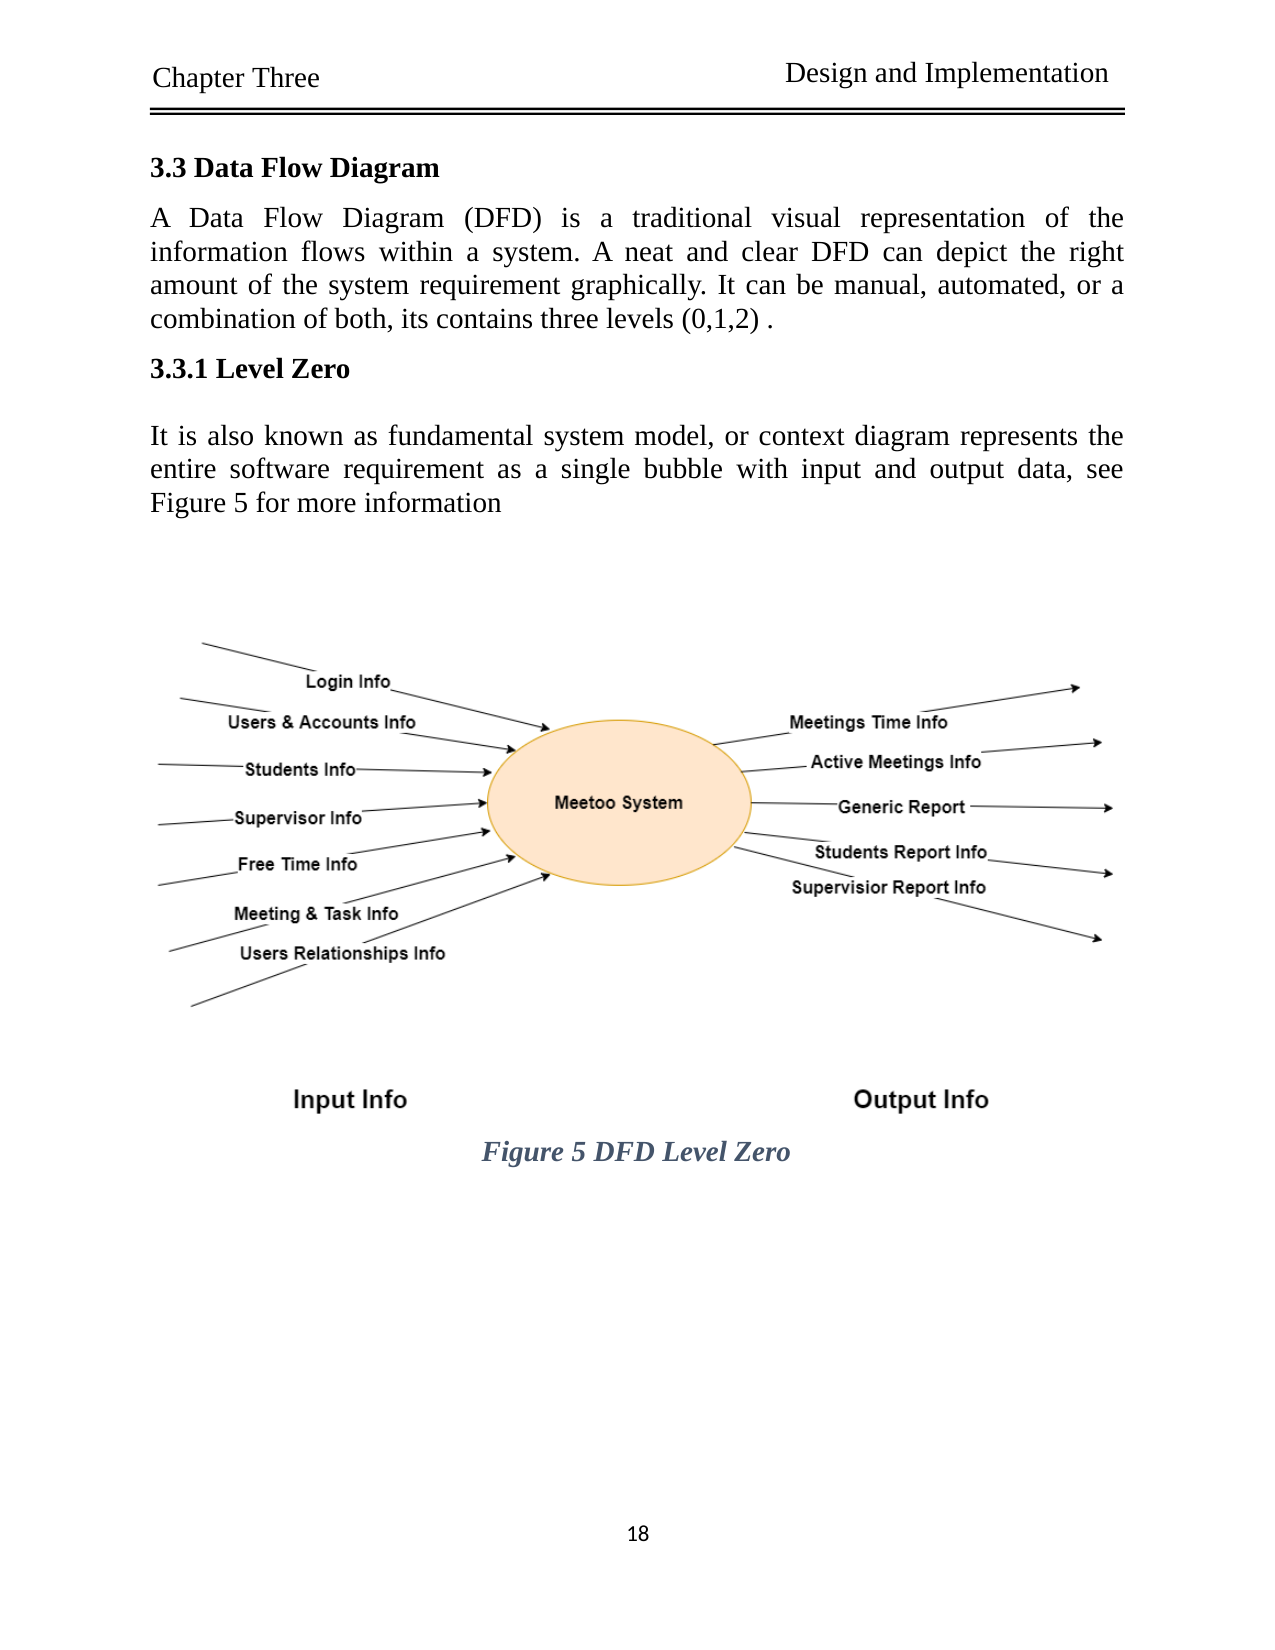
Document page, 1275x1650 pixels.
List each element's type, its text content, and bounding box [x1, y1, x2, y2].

picture [150, 635, 1124, 1117]
text Figure 5 DFD Level Zero [150, 1134, 1125, 1167]
text It is also known as fundamental system model, or context diagram represents the entire software requirement as a single bubble with input and output data, see Figure 5 for more information [150, 418, 1125, 519]
text 3.3.1 Level Zero [150, 351, 1125, 385]
text A Data Flow Diagram (DFD) is a traditional visual representation of the information flows within a system. A neat and clear DFD can depict the right amount of the system requirement graphically. It can be manual, automated, or a combination of both, its contains three levels (0,1,2) . [150, 200, 1125, 334]
subtitle 3.3 Data Flow Diagram [150, 150, 1125, 183]
